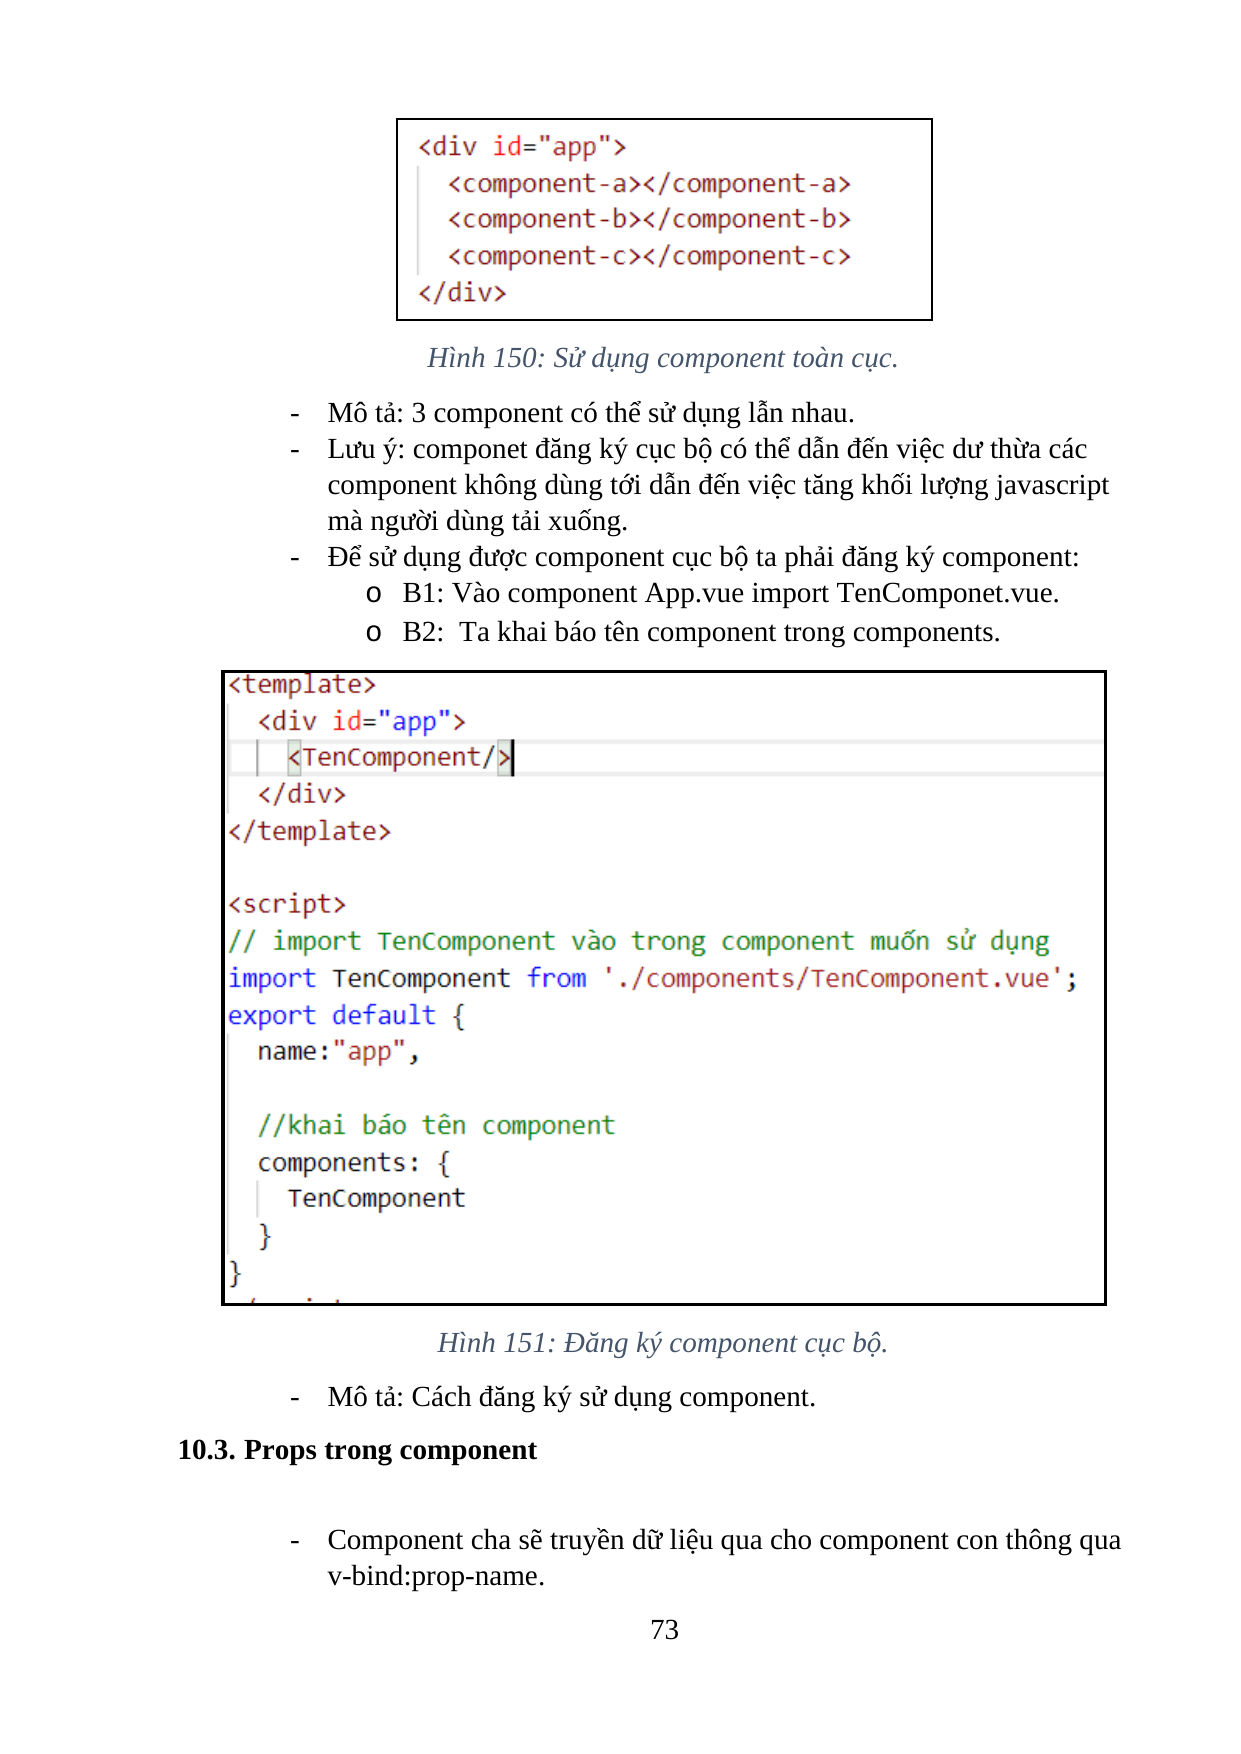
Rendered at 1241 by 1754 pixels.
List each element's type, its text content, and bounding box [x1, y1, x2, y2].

subtitle 10.3. Props trong component [177, 1432, 1152, 1466]
picture [225, 673, 1104, 1303]
list Component cha sẽ truyền dữ liệu qua cho component con thông qua v-bind:prop-name. [290, 1522, 1152, 1591]
list Để sử dụng được component cục bộ ta phải đăng ký component: [290, 539, 1152, 573]
list Mô tả: Cách đăng ký sử dụng component. [290, 1379, 1152, 1413]
list Lưu ý: componet đăng ký cục bộ có thể dẫn đến việc dư thừa các component không dùng tới dẫn đến việc tăng khối lượng javascript mà người dùng tải xuống. [290, 431, 1152, 537]
list Mô tả: 3 component có thể sử dụng lẫn nhau. [290, 395, 1152, 428]
text Hình 150: Sử dụng component toàn cục. [177, 341, 1152, 374]
picture [398, 120, 931, 319]
list B2: Ta khai báo tên component trong components. [365, 614, 1152, 651]
list B1: Vào component App.vue import TenComponet.vue. [365, 576, 1152, 612]
text Hình 151: Đăng ký component cục bộ. [177, 1325, 1152, 1359]
